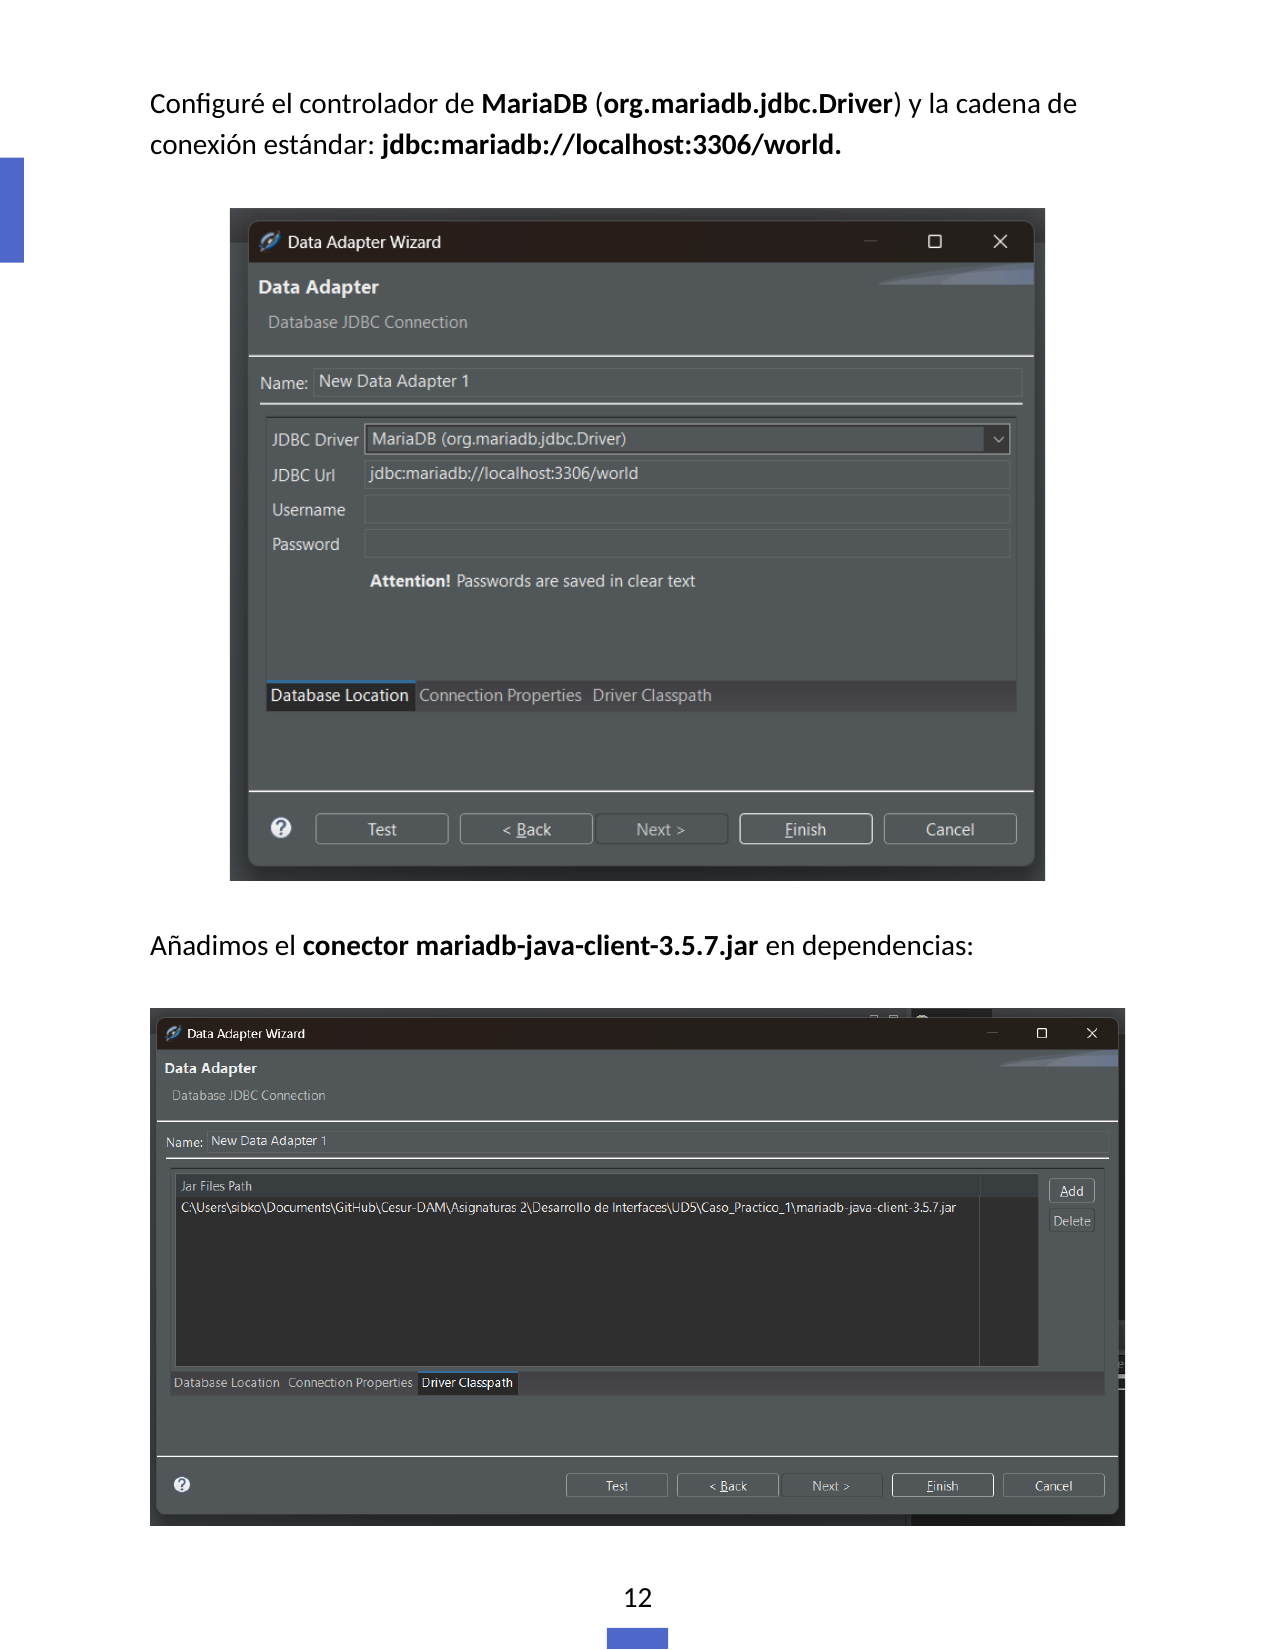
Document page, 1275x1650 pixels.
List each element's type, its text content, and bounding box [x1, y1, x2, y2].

text Añadimos el conector mariadb-java-client-3.5.7.jar en dependencias: [150, 927, 1125, 963]
picture [229, 208, 1046, 881]
text Configuré el controlador de MariaDB (org.mariadb.jdbc.Driver) y la cadena de conexión estándar: jdbc:mariadb://localhost:3306/world. [150, 85, 1125, 162]
picture [150, 1008, 1125, 1526]
